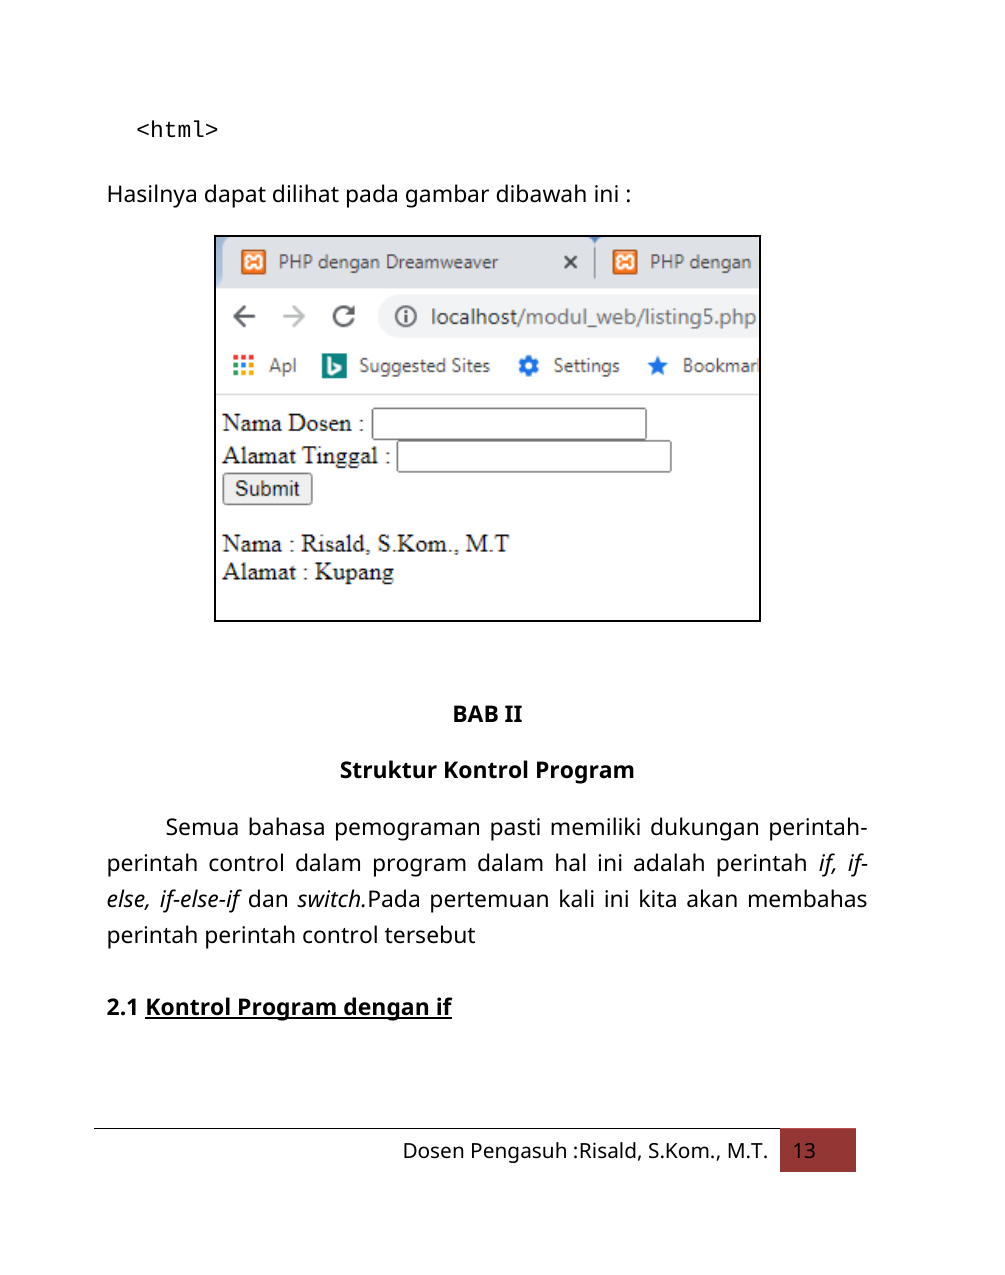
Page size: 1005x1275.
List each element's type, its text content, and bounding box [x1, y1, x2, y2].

list Hasilnya dapat dilihat pada gambar dibawah ini : [106, 178, 868, 209]
list <html> [136, 118, 868, 144]
text Struktur Kontrol Program [106, 754, 868, 786]
list 2.1 Kontrol Program dengan if [106, 991, 868, 1022]
text BAB II [106, 698, 868, 729]
picture [216, 237, 759, 620]
list Semua bahasa pemograman pasti memiliki dukungan perintah-perintah control dalam program dalam hal ini adalah perintah if, if-else, if-else-if dan switch.Pada pertemuan kali ini kita akan membahas perintah perintah control tersebut [106, 811, 868, 950]
